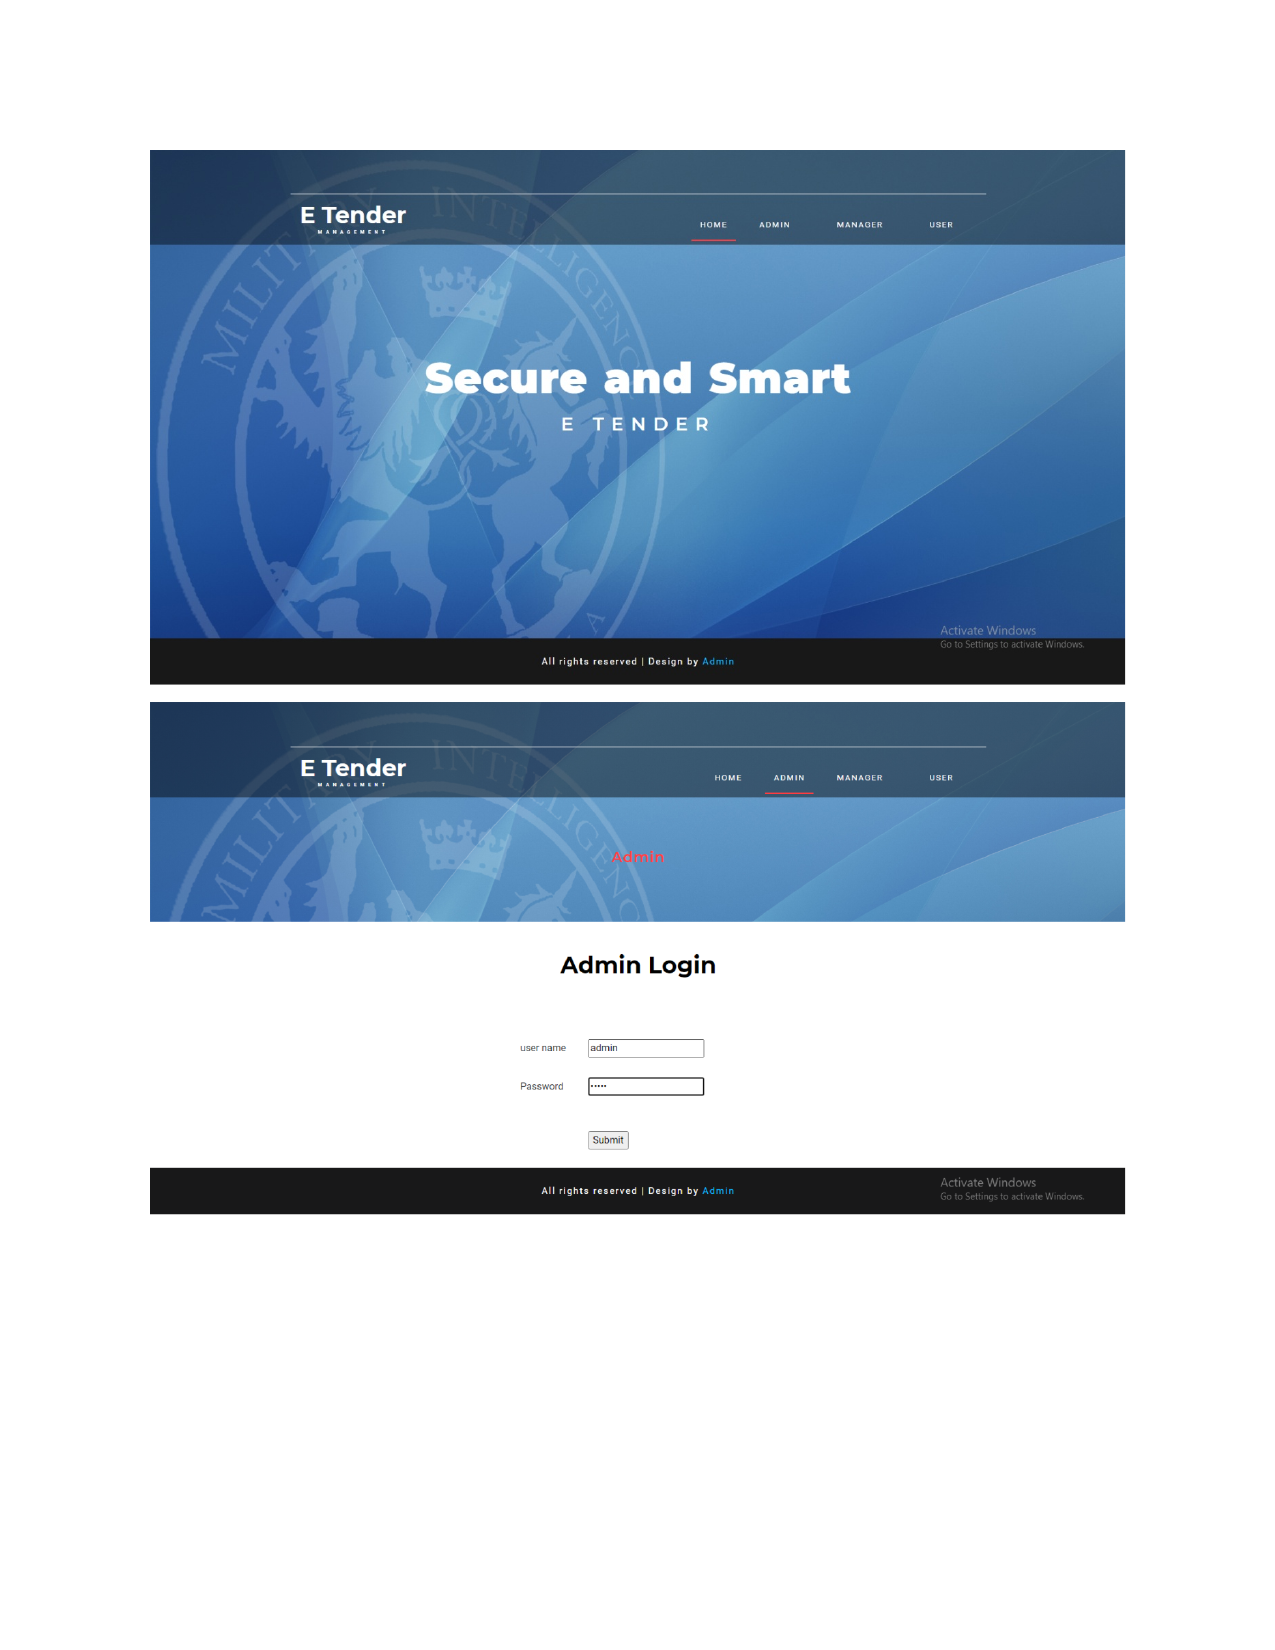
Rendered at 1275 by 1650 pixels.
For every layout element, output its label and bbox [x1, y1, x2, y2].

picture [150, 150, 1125, 699]
picture [150, 702, 1125, 1251]
